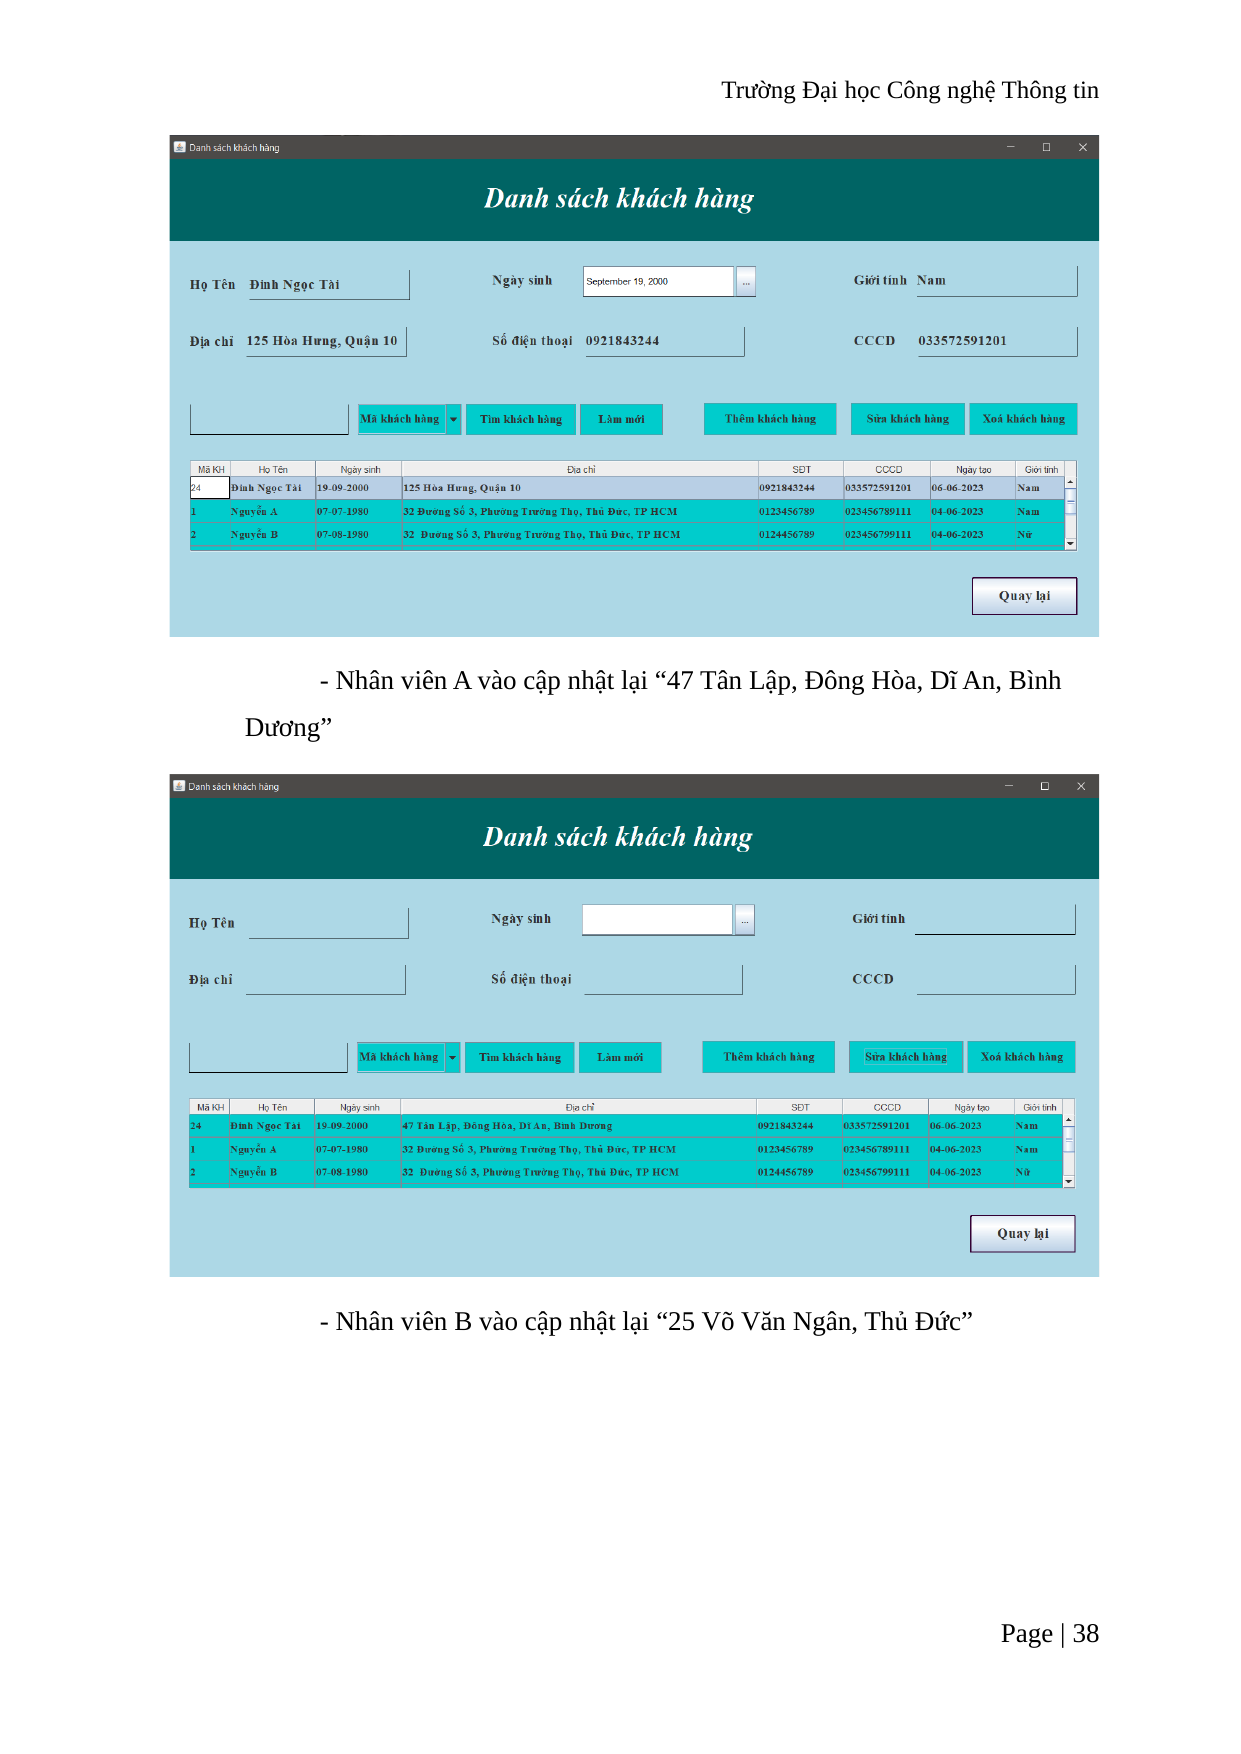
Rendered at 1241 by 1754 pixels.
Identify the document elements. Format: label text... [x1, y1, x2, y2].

text - Nhân viên B vào cập nhật lại “25 Võ Văn Ngân, Thủ Đức” [244, 1304, 1099, 1336]
text - Nhân viên A vào cập nhật lại “47 Tân Lập, Đông Hòa, Dĩ An, Bình Dương” [244, 664, 1099, 742]
picture [169, 135, 1100, 637]
picture [169, 774, 1100, 1277]
